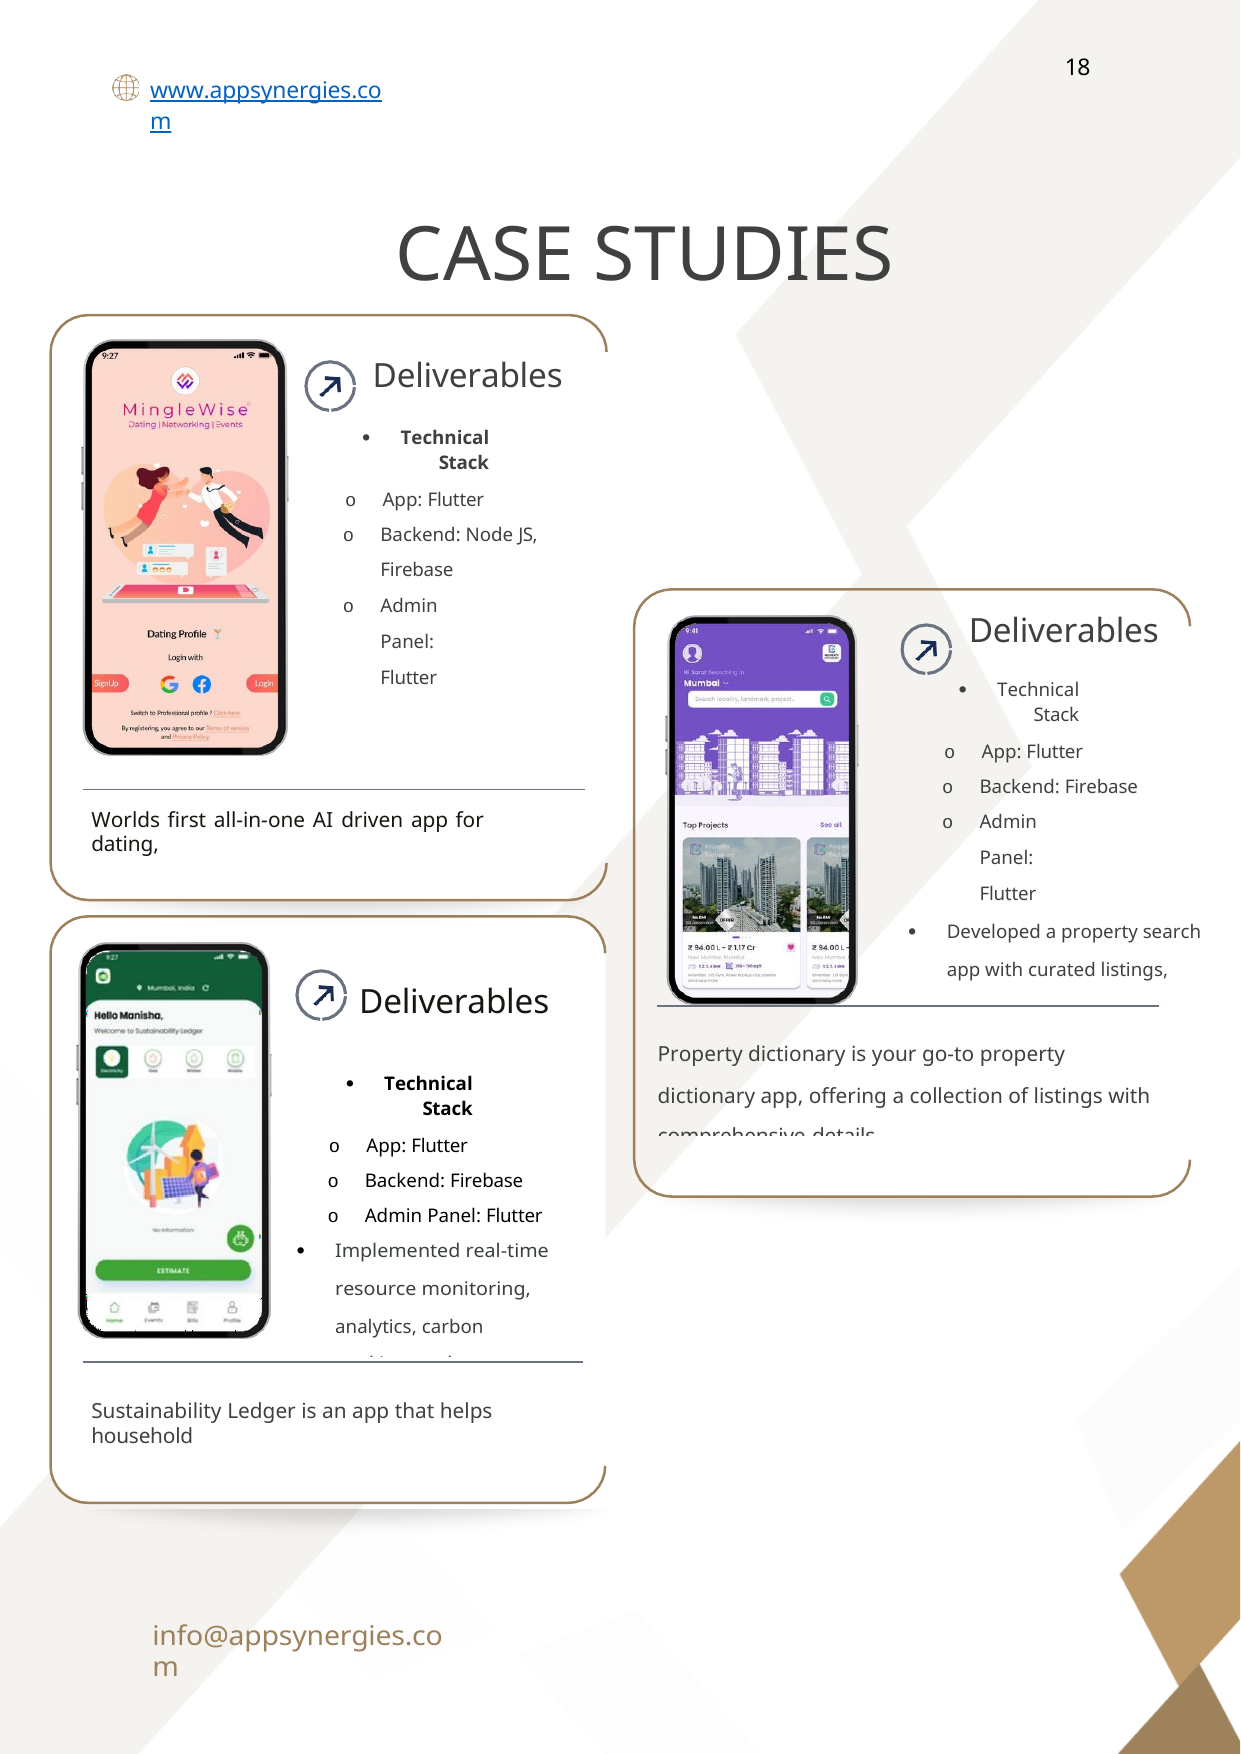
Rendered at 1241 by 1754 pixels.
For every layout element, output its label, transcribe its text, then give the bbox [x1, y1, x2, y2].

text www.appsynergies.com [150, 74, 393, 136]
picture [0, 0, 1241, 1754]
subtitle CASE STUDIES [396, 200, 1240, 302]
text 18 [396, 51, 1091, 83]
